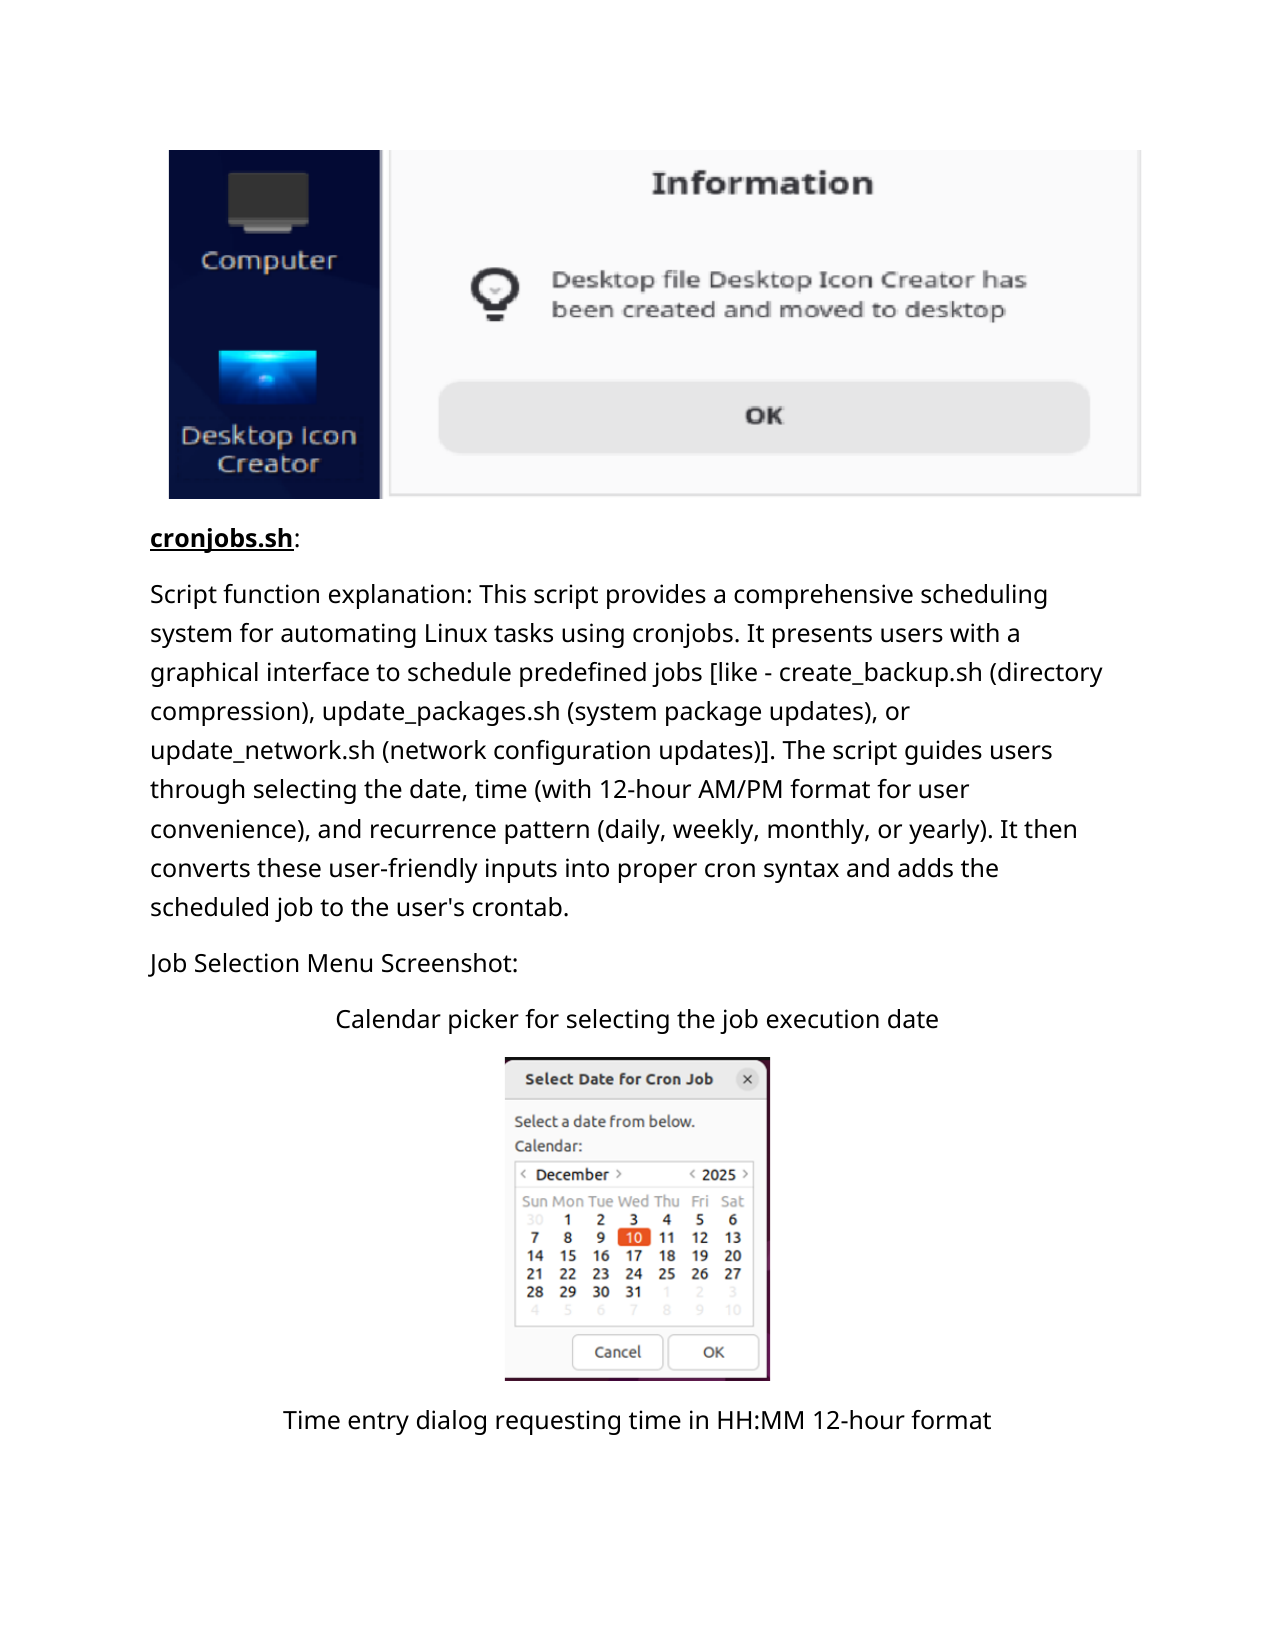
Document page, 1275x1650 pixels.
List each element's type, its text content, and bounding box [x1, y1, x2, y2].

text cronjobs.sh: [150, 521, 1125, 554]
text Time entry dialog requesting time in HH:MM 12-hour format [150, 1402, 1125, 1436]
text Calendar picker for selecting the job execution date [150, 1001, 1125, 1035]
text Job Selection Menu Screenshot: [150, 946, 1125, 979]
text Script function explanation: This script provides a comprehensive scheduling system for automating Linux tasks using cronjobs. It presents users with a graphical interface to schedule predefined jobs [like - create_backup.sh (directory compression), update_packages.sh (system package updates), or update_network.sh (network configuration updates)]. The script guides users through selecting the date, time (with 12-hour AM/PM format for user convenience), and recurrence pattern (daily, weekly, monthly, or yearly). It then converts these user-friendly inputs into proper cron syntax and adds the scheduled job to the user's crontab. [150, 576, 1125, 924]
